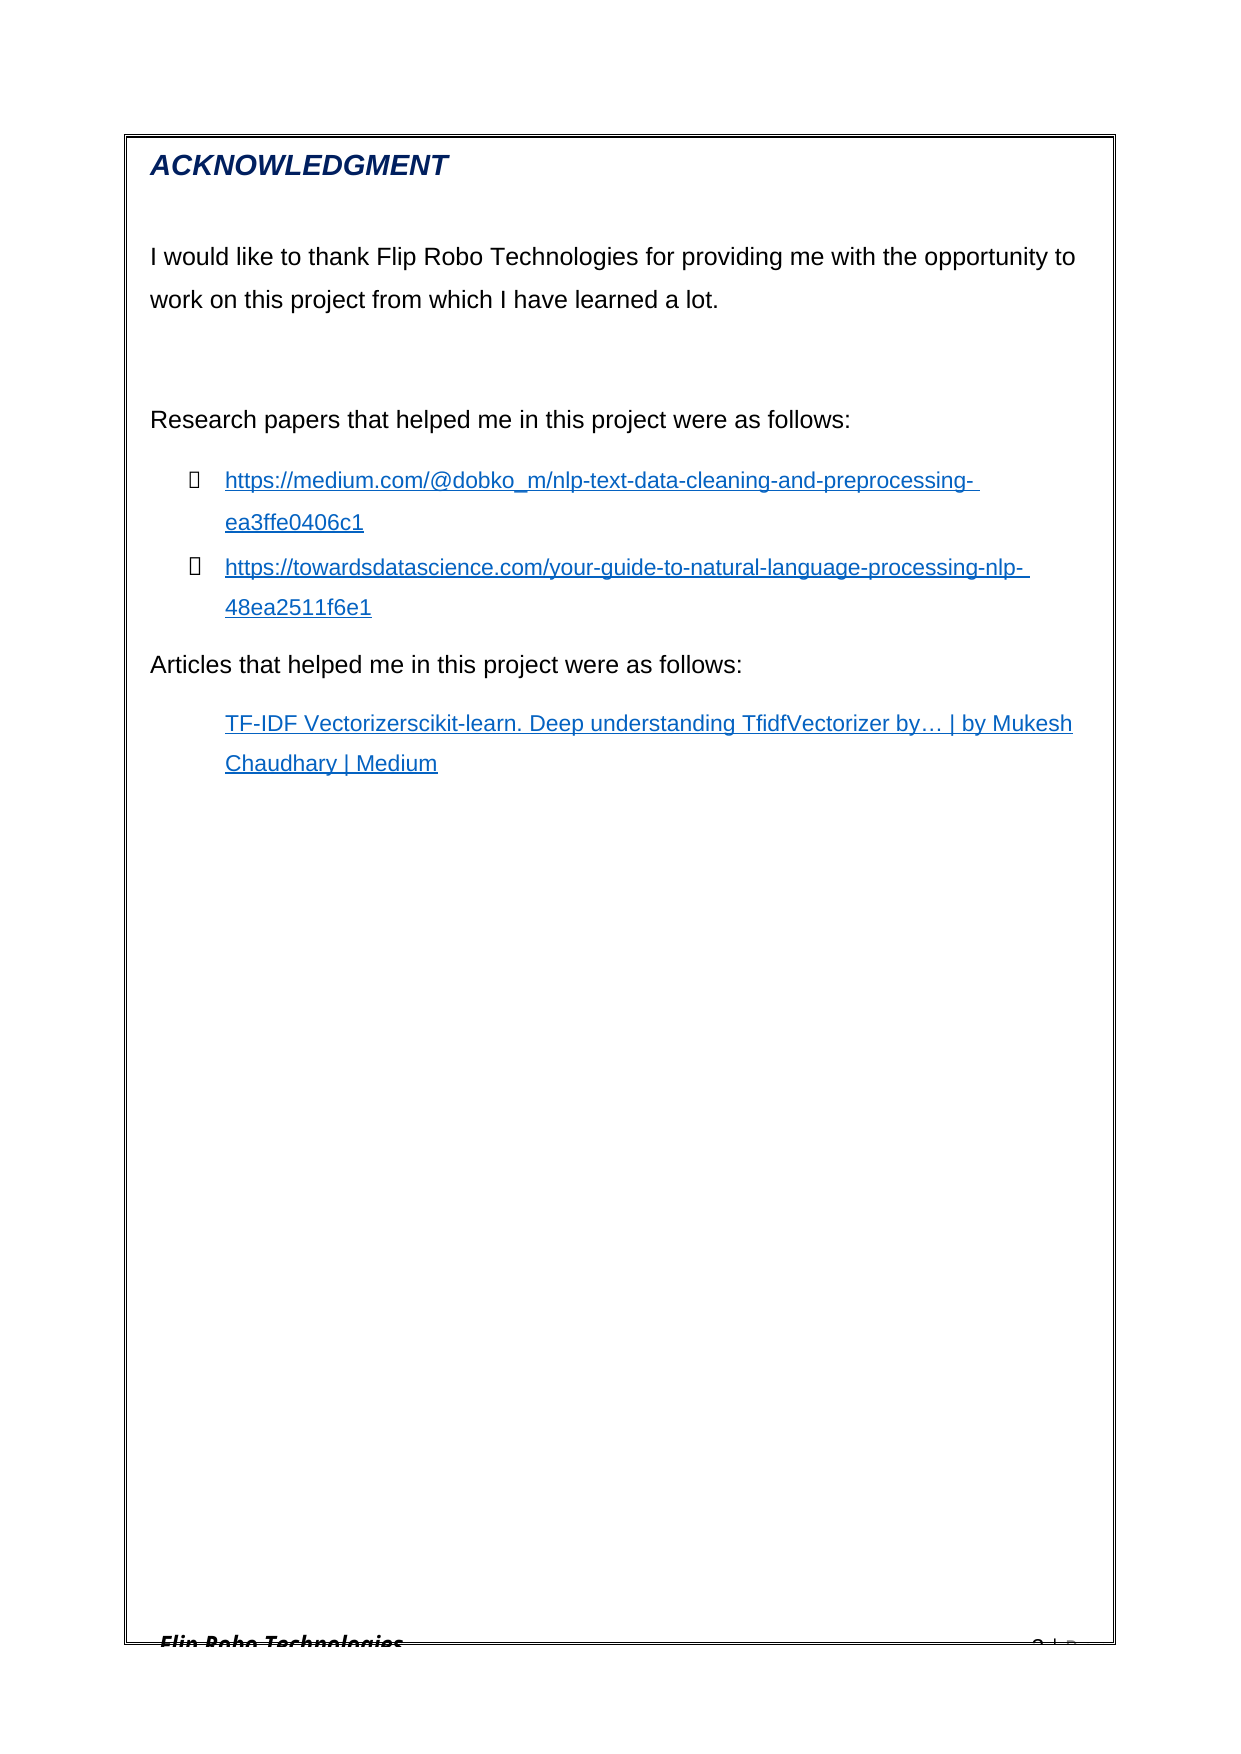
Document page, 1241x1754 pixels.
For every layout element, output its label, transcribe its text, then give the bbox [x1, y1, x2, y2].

text I would like to thank Flip Robo Technologies for providing me with the opportunity to work on this project from which I have learned a lot. [150, 242, 1105, 314]
text TF-IDF Vectorizerscikit-learn. Deep understanding TfidfVectorizer by… | by Mukesh Chaudhary | Medium [225, 710, 1105, 776]
text Articles that helped me in this project were as follows: [150, 650, 1105, 679]
subtitle ACKNOWLEDGMENT [150, 148, 1105, 182]
text Research papers that helped me in this project were as follows: [150, 405, 1105, 433]
list https://medium.com/@dobko_m/nlp-text-data-cleaning-and-preprocessing- ea3ffe0406c1 [187, 464, 981, 535]
list https://towardsdatascience.com/your-guide-to-natural-language-processing-nlp- 48ea2511f6e1 [187, 548, 1032, 621]
